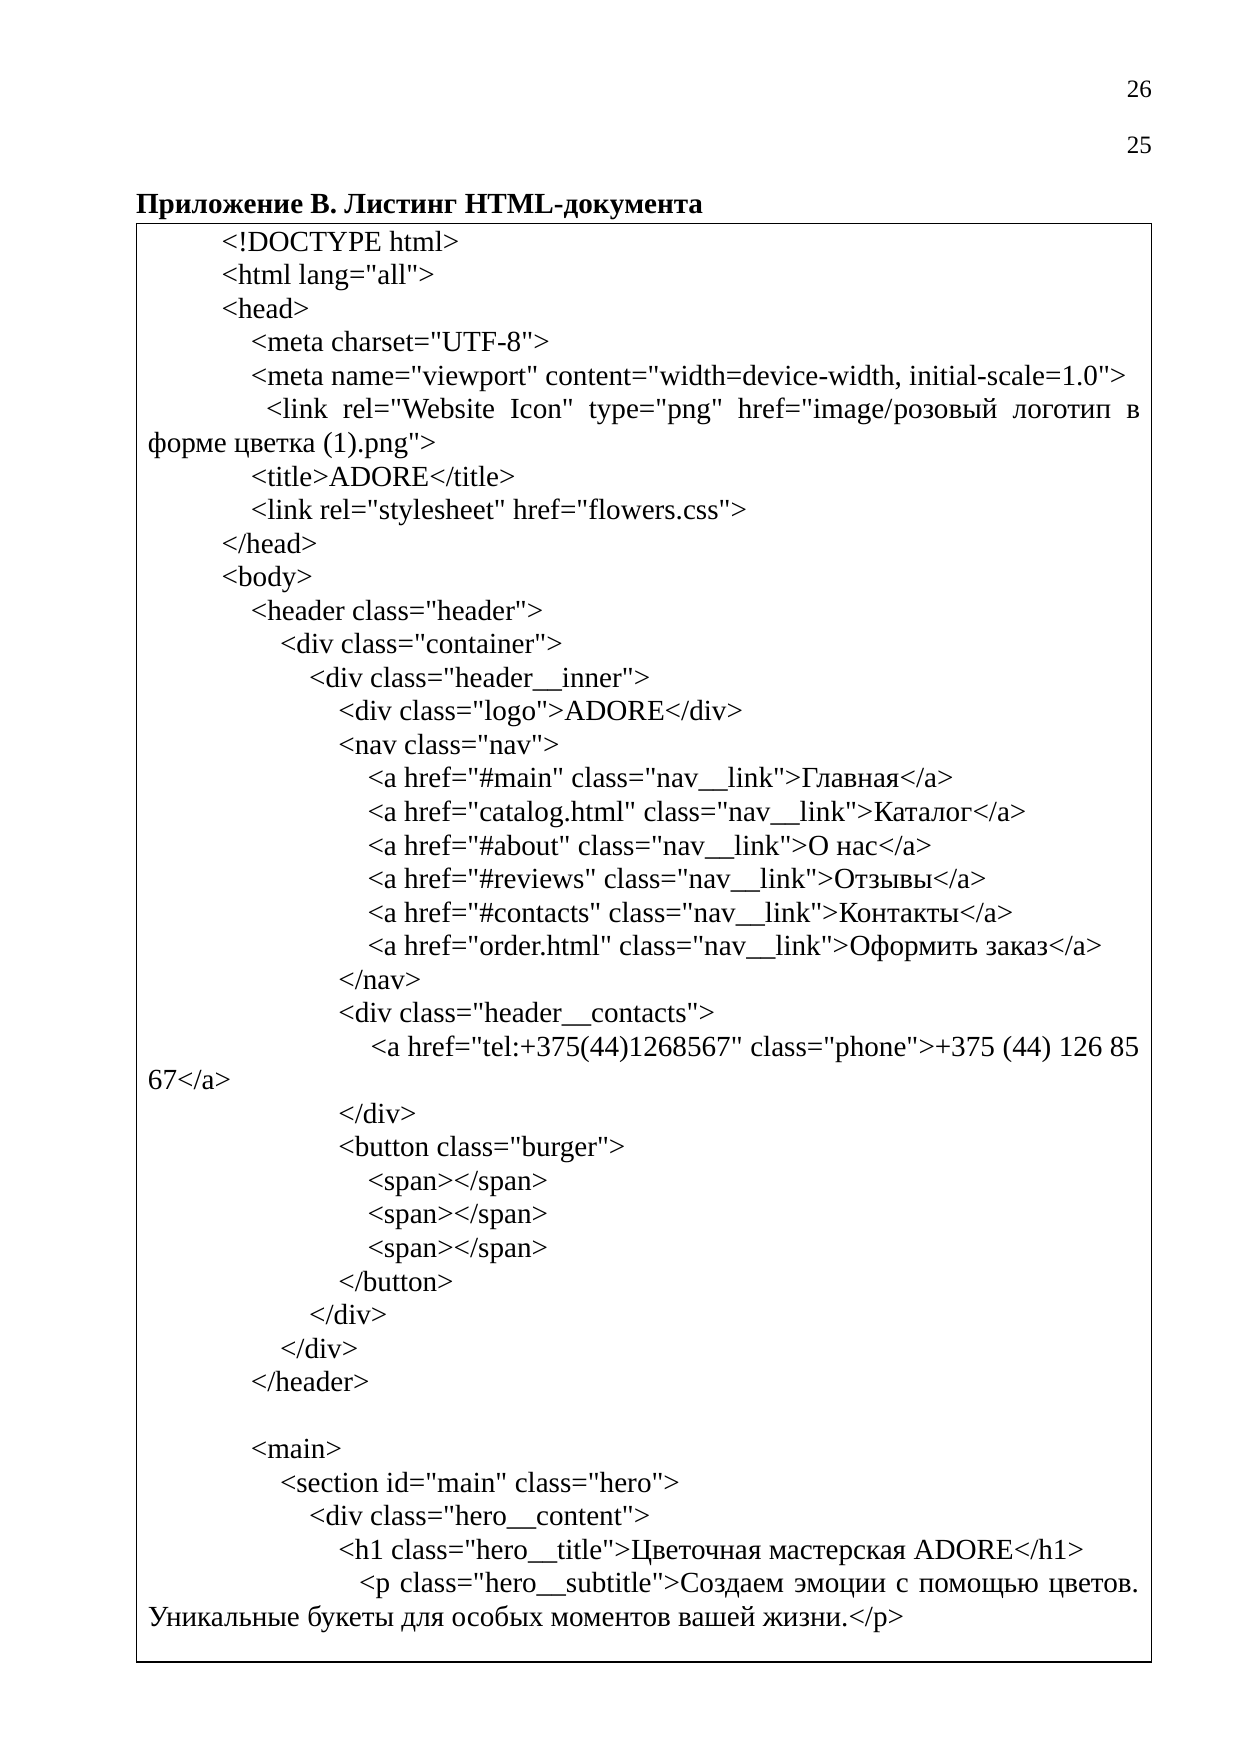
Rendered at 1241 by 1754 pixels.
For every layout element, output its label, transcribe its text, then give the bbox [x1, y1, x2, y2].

text 25 [136, 131, 1152, 159]
subtitle Приложение В. Листинг HTML-документа [136, 187, 1152, 220]
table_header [137, 224, 1151, 1661]
